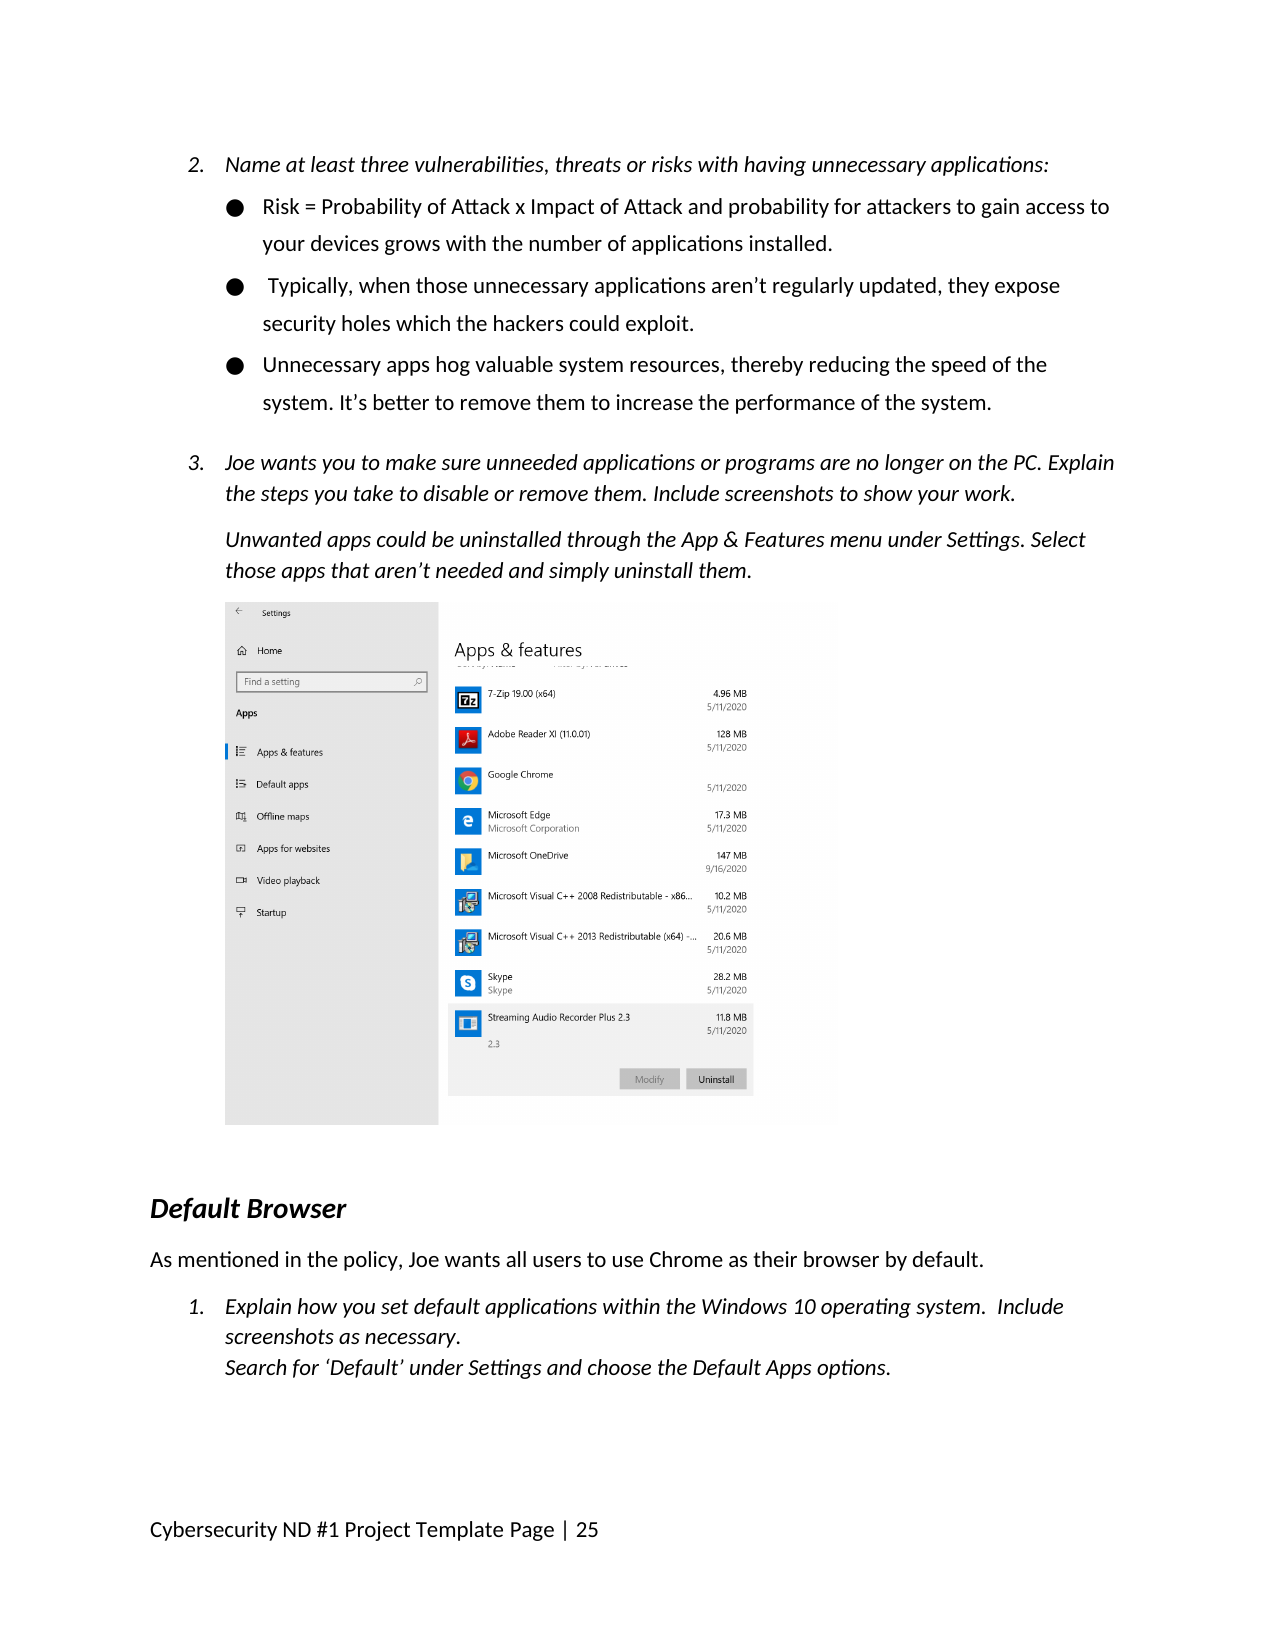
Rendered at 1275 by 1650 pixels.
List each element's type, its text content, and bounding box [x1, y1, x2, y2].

list Risk = Probability of Attack x Impact of Attack and probability for attackers to gain access to your devices grows with the number of applications installed. [225, 180, 1125, 257]
text Unwanted apps could be uninstalled through the App & Features menu under Settings. Select those apps that aren’t needed and simply uninstall them. [225, 526, 1125, 584]
list Typically, when those unnecessary applications aren’t regularly updated, they expose security holes which the hackers could exploit. [225, 259, 1125, 337]
list Explain how you set default applications within the Windows 10 operating system. Include screenshots as necessary. [187, 1292, 1125, 1350]
text Default Browser [150, 1190, 1125, 1226]
text Search for ‘Default’ under Settings and choose the Default Apps options. [225, 1353, 1125, 1381]
list Name at least three vulnerabilities, threats or risks with having unnecessary applications: [187, 150, 1125, 178]
list Unnecessary apps hog valuable system resources, thereby reducing the speed of the system. It’s better to remove them to increase the performance of the system. [225, 339, 1125, 416]
text As mentioned in the policy, Joe wants all users to use Chrome as their browser by default. [150, 1245, 1125, 1273]
list Joe wants you to make sure unneeded applications or programs are no longer on the PC. Explain the steps you take to disable or remove them. Include screenshots to show your work. [187, 448, 1125, 507]
picture [225, 602, 838, 1125]
